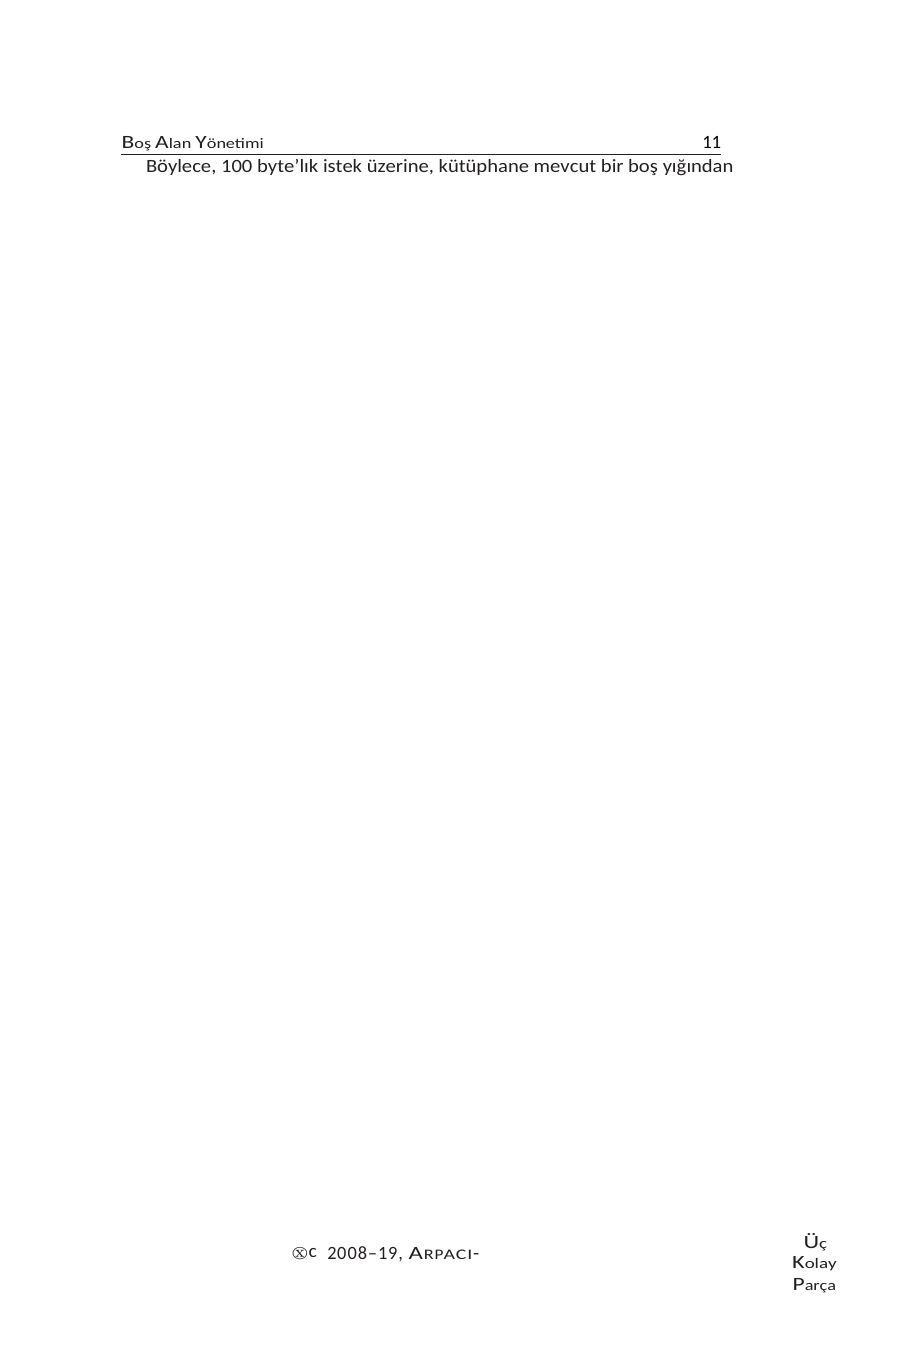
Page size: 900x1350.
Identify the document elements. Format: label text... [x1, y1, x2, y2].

text Böylece, 100 byte’lık istek üzerine, kütüphane mevcut bir boş yığından [146, 154, 808, 176]
